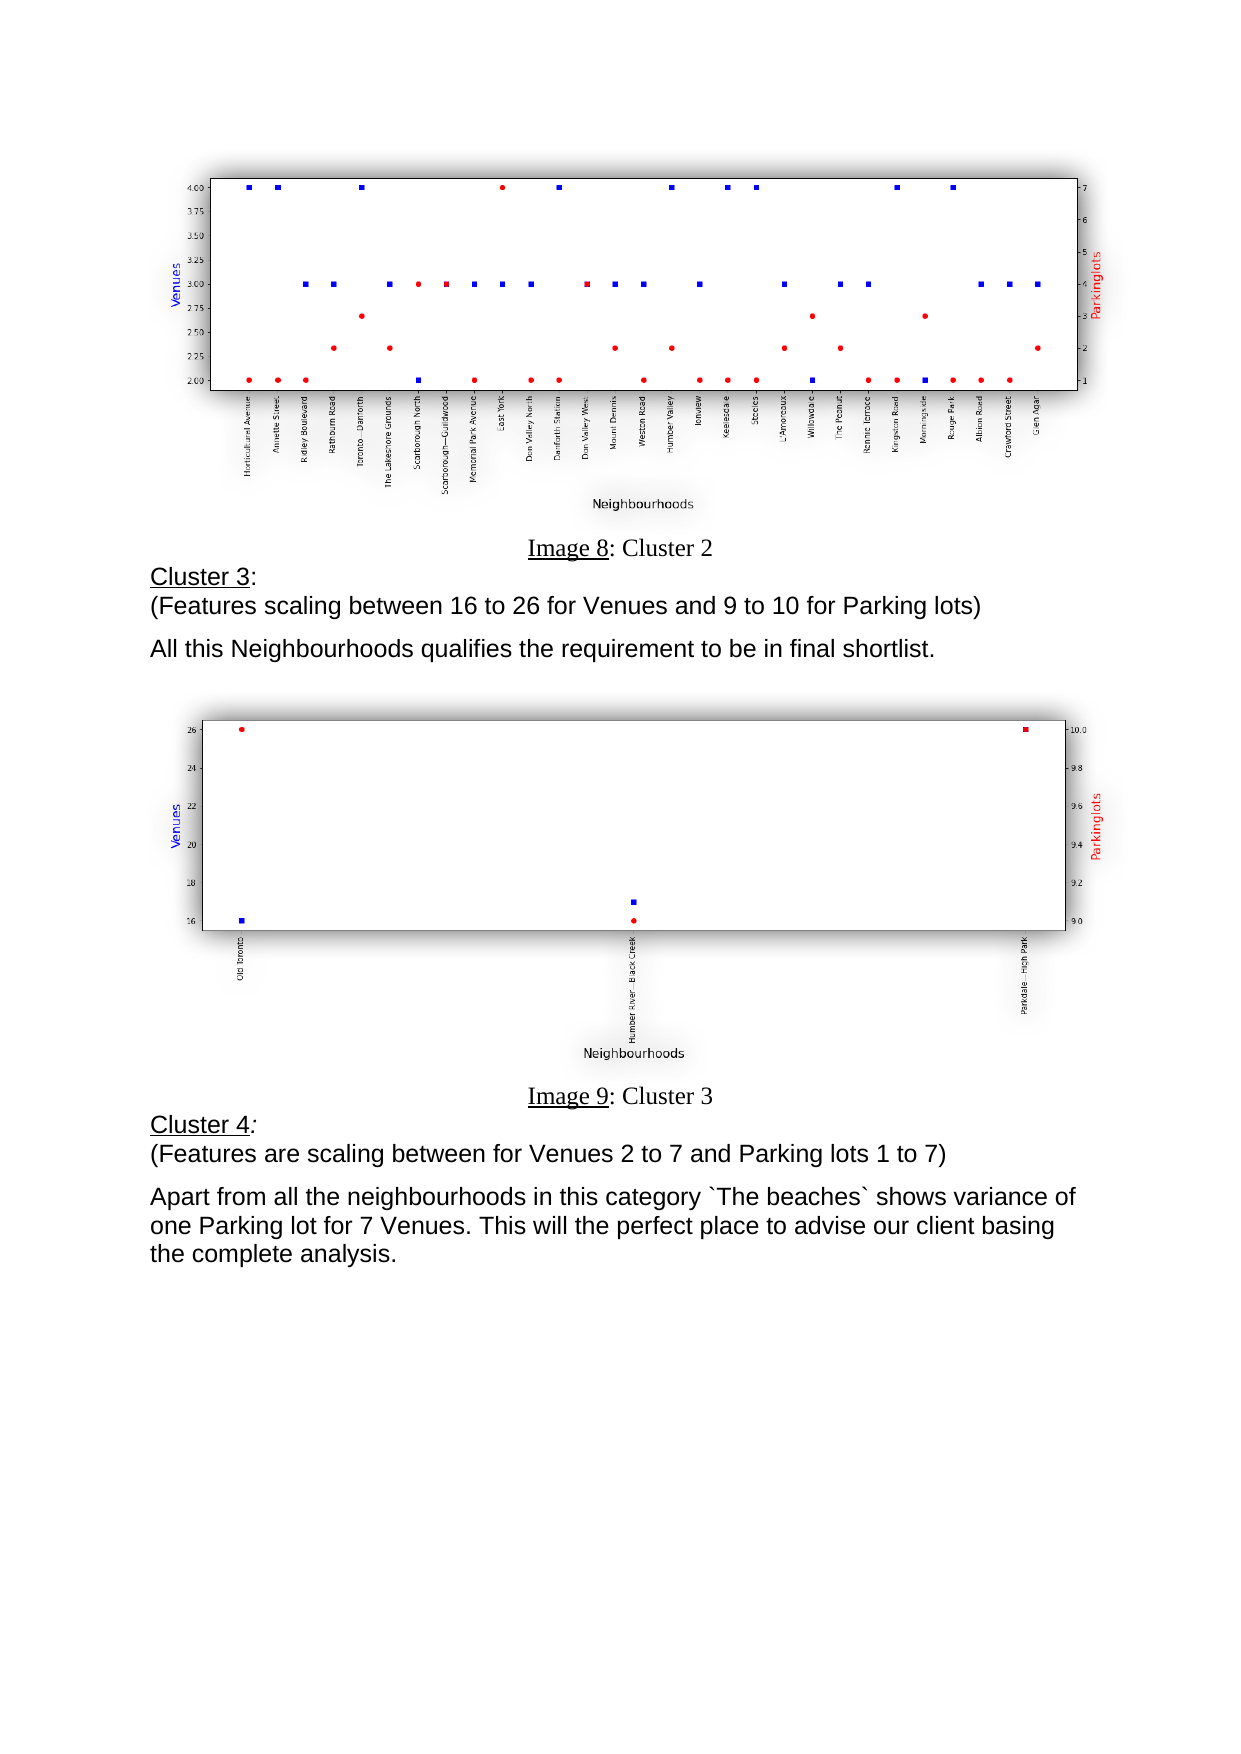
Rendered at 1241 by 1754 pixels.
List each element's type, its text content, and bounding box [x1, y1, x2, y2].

text (Features scaling between 16 to 26 for Venues and 9 to 10 for Parking lots) [150, 591, 1090, 620]
picture [166, 714, 1107, 1065]
text Image 8: Cluster 2 [150, 533, 1090, 562]
picture [166, 172, 1107, 516]
text Cluster 3: [150, 562, 1090, 591]
text Cluster 4: [150, 1110, 1090, 1139]
text (Features are scaling between for Venues 2 to 7 and Parking lots 1 to 7) [150, 1139, 1090, 1167]
text Image 9: Cluster 3 [150, 1081, 1090, 1110]
text Apart from all the neighbourhoods in this category `The beaches` shows variance of one Parking lot for 7 Venues. This will the perfect place to advise our client basing the complete analysis. [150, 1182, 1090, 1268]
text All this Neighbourhoods qualifies the requirement to be in final shortlist. [150, 634, 1090, 663]
